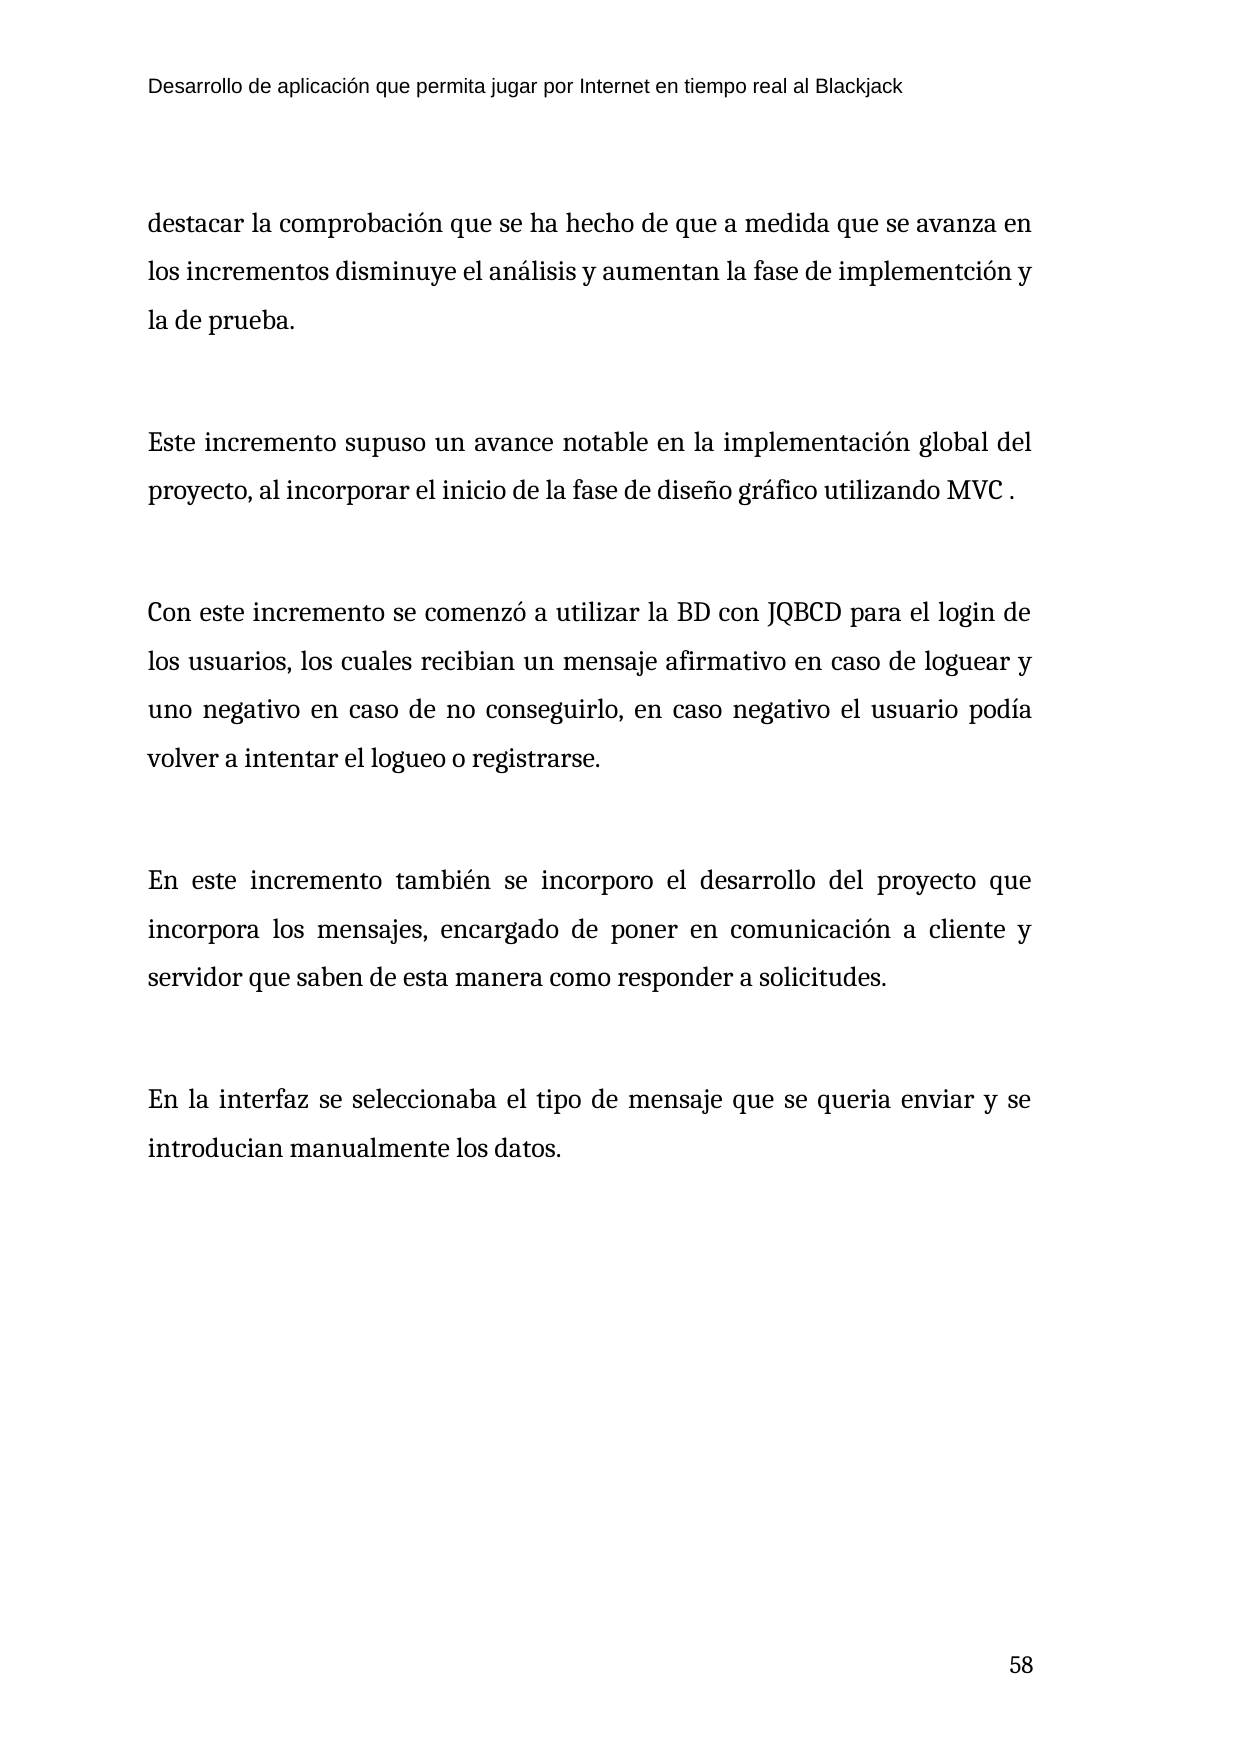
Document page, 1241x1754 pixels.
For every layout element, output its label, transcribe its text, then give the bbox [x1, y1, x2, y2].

text En la interfaz se seleccionaba el tipo de mensaje que se queria enviar y se introducian manualmente los datos. [148, 1083, 1033, 1164]
text Con este incremento se comenzó a utilizar la BD con JQBCD para el login de los usuarios, los cuales recibian un mensaje afirmativo en caso de loguear y uno negativo en caso de no conseguirlo, en caso negativo el usuario podía volver a intentar el logueo o registrarse. [148, 597, 1033, 774]
text En este incremento también se incorporo el desarrollo del proyecto que incorpora los mensajes, encargado de poner en comunicación a cliente y servidor que saben de esta manera como responder a solicitudes. [148, 864, 1033, 994]
text Este incremento supuso un avance notable en la implementación global del proyecto, al incorporar el inicio de la fase de diseño gráfico utilizando MVC . [148, 426, 1033, 507]
